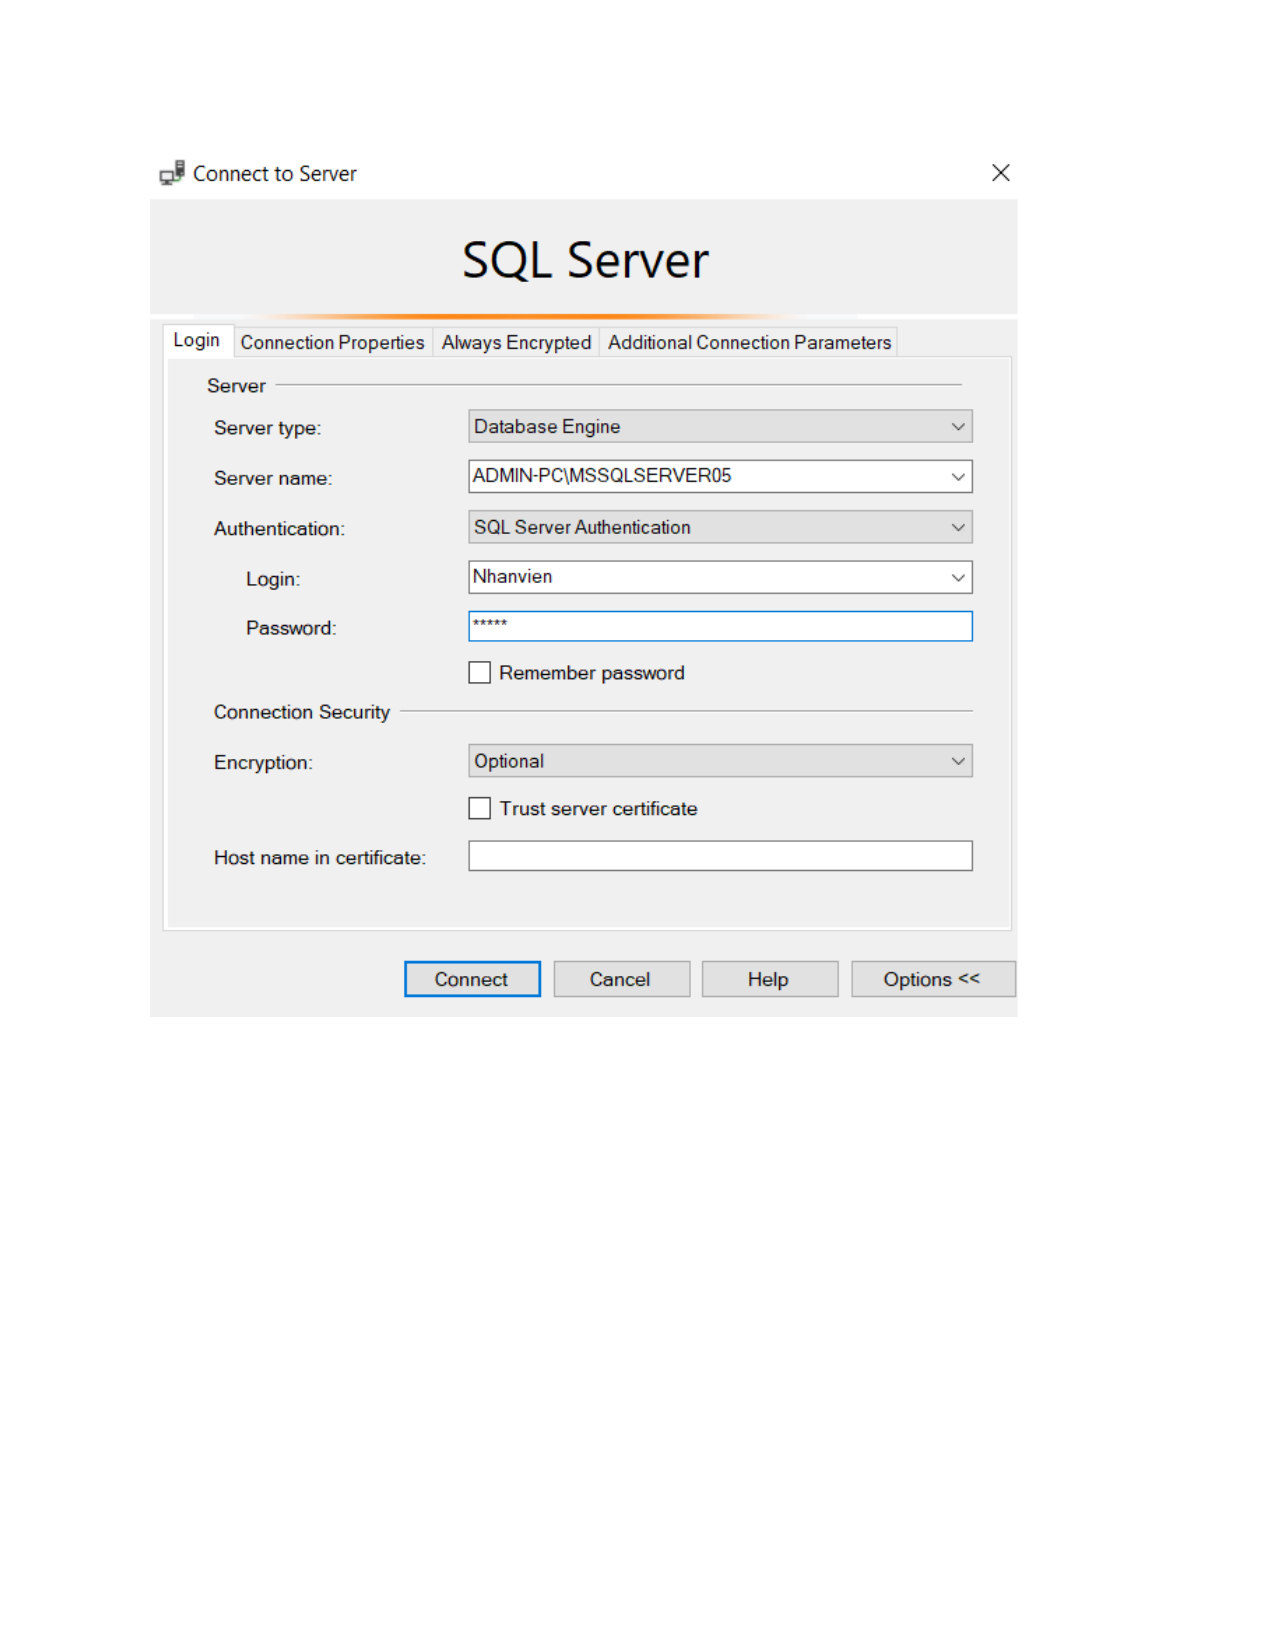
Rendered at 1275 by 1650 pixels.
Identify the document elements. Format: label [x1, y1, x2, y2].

picture [150, 150, 1018, 1017]
